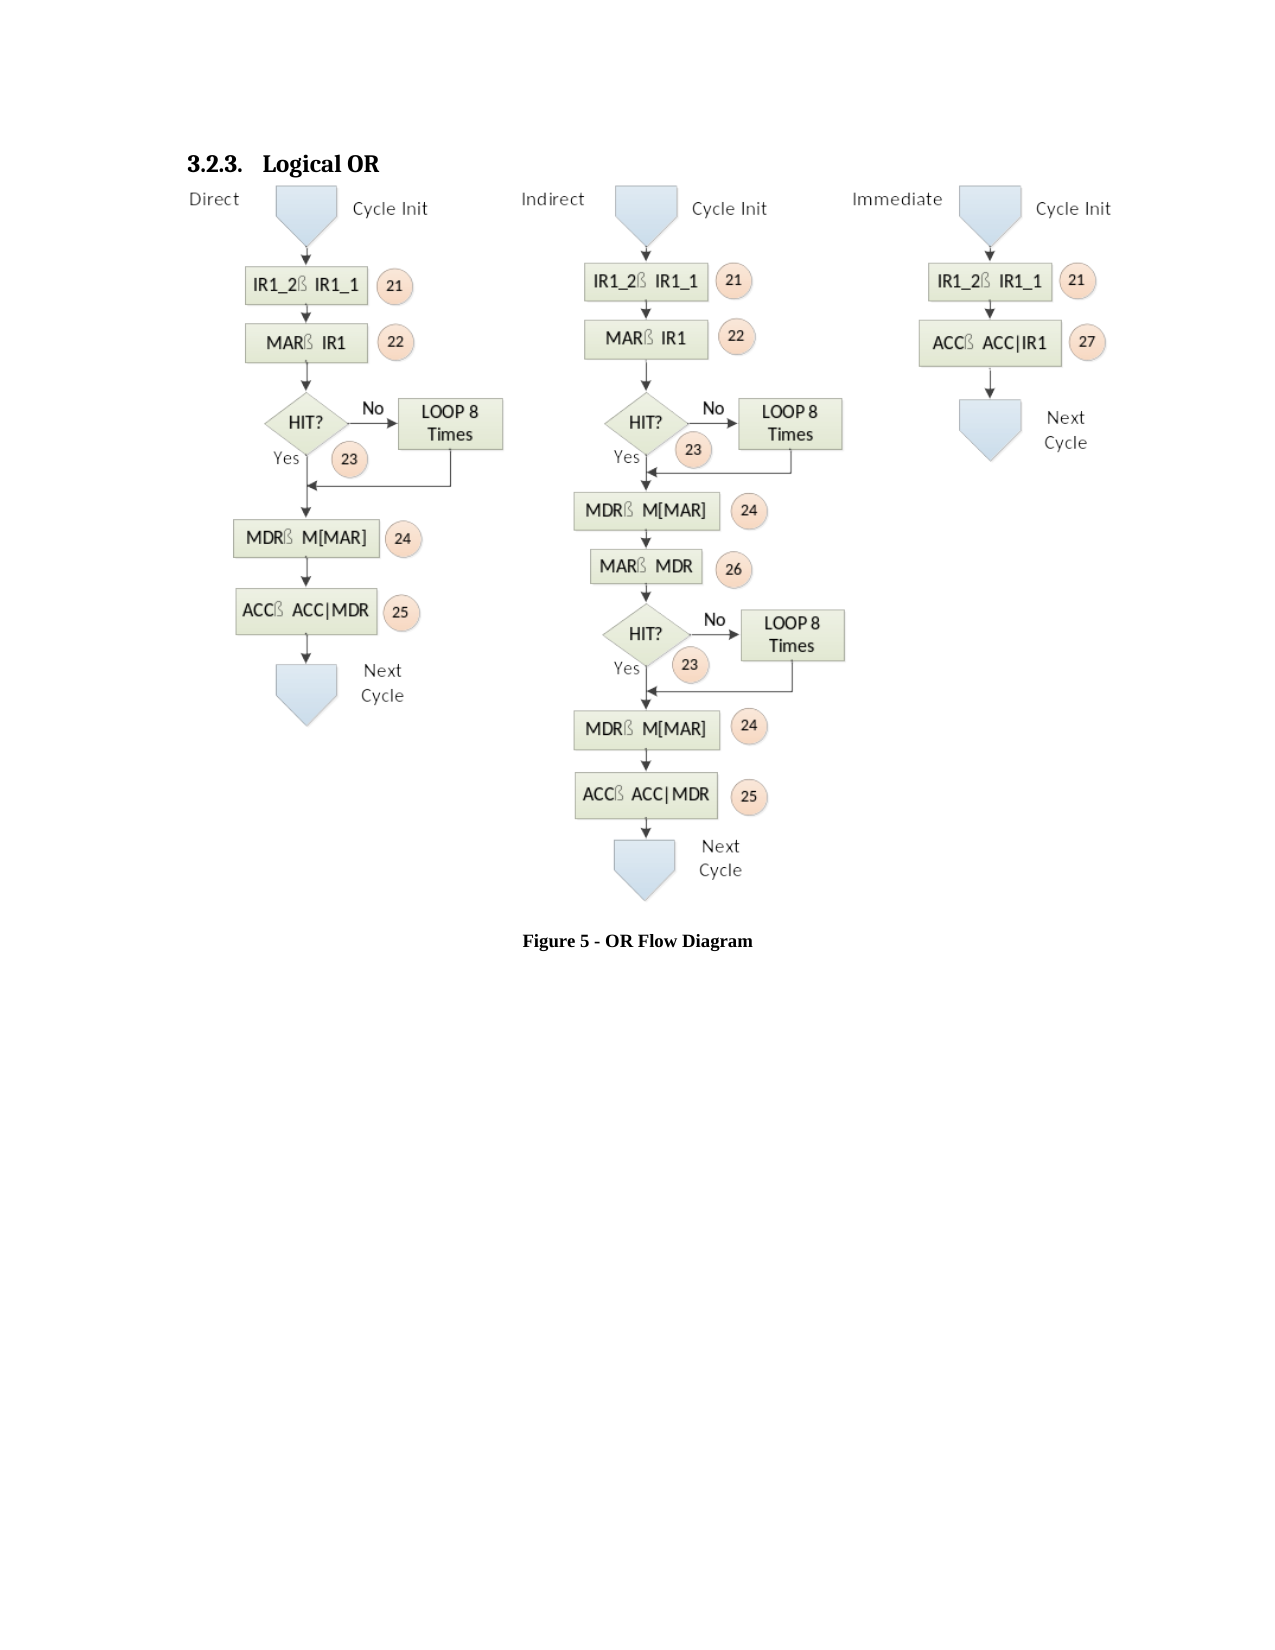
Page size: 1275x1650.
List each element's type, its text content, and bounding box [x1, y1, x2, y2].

subtitle Logical OR [187, 150, 1125, 179]
text Figure - OR Flow Diagram [150, 929, 1125, 951]
